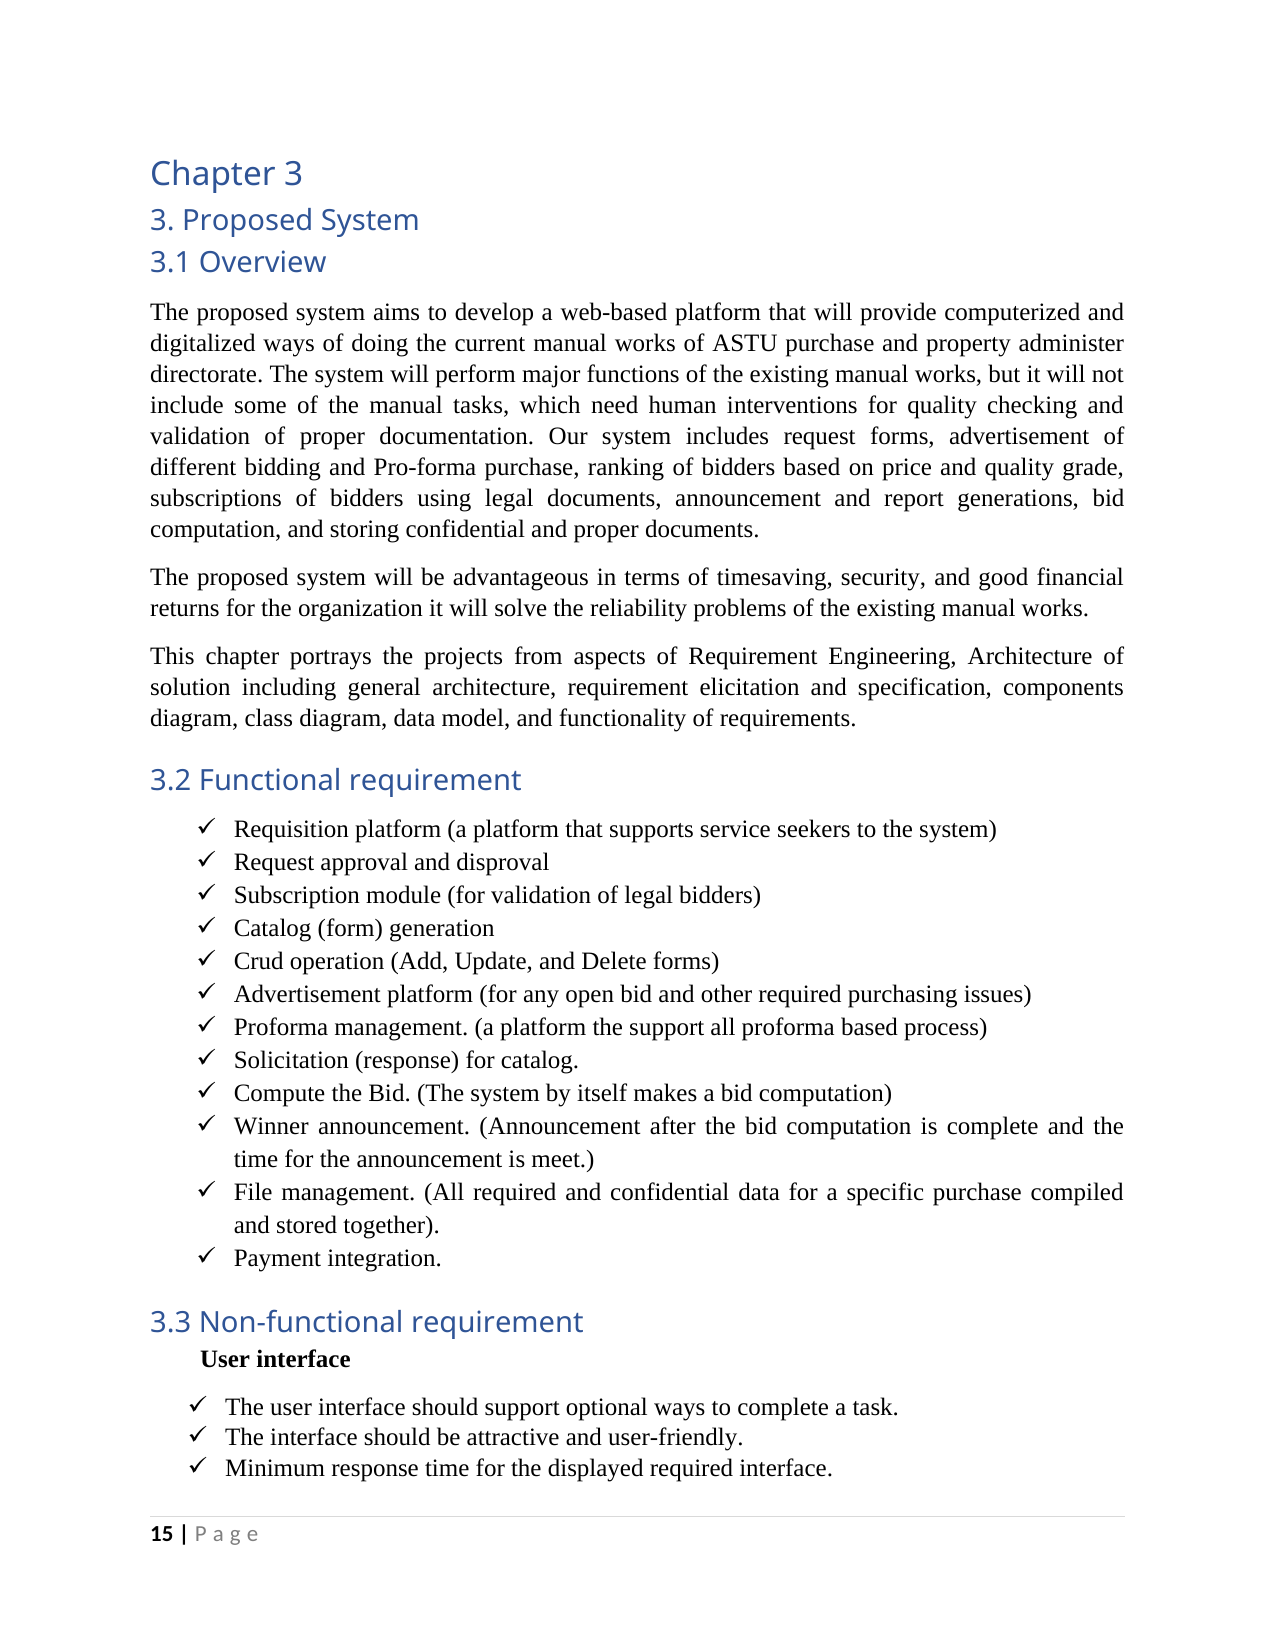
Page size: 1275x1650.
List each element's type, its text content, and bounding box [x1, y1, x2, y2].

text The proposed system will be advantageous in terms of timesaving, security, and good financial returns for the organization it will solve the reliability problems of the existing manual works. [150, 562, 1125, 622]
list The interface should be attractive and user-friendly. [187, 1422, 1125, 1451]
list Minimum response time for the displayed required interface. [187, 1453, 1125, 1482]
list Subscription module (for validation of legal bidders) [196, 880, 1125, 909]
list Solicitation (response) for catalog. [196, 1045, 1125, 1074]
list Winner announcement. (Announcement after the bid computation is complete and the time for the announcement is meet.) [196, 1111, 1125, 1173]
list Proforma management. (a platform the support all proforma based process) [196, 1012, 1125, 1041]
list The user interface should support optional ways to complete a task. [187, 1392, 1125, 1421]
list Request approval and disproval [196, 847, 1125, 876]
subtitle 3. Proposed System [150, 199, 1125, 239]
list File management. (All required and confidential data for a specific purchase compiled and stored together). [196, 1177, 1125, 1239]
text User interface [150, 1344, 1125, 1373]
list Advertisement platform (for any open bid and other required purchasing issues) [196, 979, 1125, 1008]
subtitle Chapter 3 [150, 150, 1125, 195]
subtitle 3.3 Non-functional requirement [150, 1302, 1125, 1341]
text The proposed system aims to develop a web-based platform that will provide computerized and digitalized ways of doing the current manual works of ASTU purchase and property administer directorate. The system will perform major functions of the existing manual works, but it will not include some of the manual tasks, which need human interventions for quality checking and validation of proper documentation. Our system includes request forms, advertisement of different bidding and Pro-forma purchase, ranking of bidders based on price and quality grade, subscriptions of bidders using legal documents, announcement and report generations, bid computation, and storing confidential and proper documents. [150, 297, 1125, 543]
text This chapter portrays the projects from aspects of Requirement Engineering, Architecture of solution including general architecture, requirement elicitation and specification, components diagram, class diagram, data model, and functionality of requirements. [150, 641, 1125, 732]
list Payment integration. [196, 1243, 1125, 1272]
subtitle 3.2 Functional requirement [150, 759, 1125, 799]
list Crud operation (Add, Update, and Delete forms) [196, 946, 1125, 975]
list Catalog (form) generation [196, 913, 1125, 942]
list Compute the Bid. (The system by itself makes a bid computation) [196, 1078, 1125, 1107]
list Requisition platform (a platform that supports service seekers to the system) [196, 814, 1125, 843]
subtitle 3.1 Overview [150, 242, 1125, 281]
